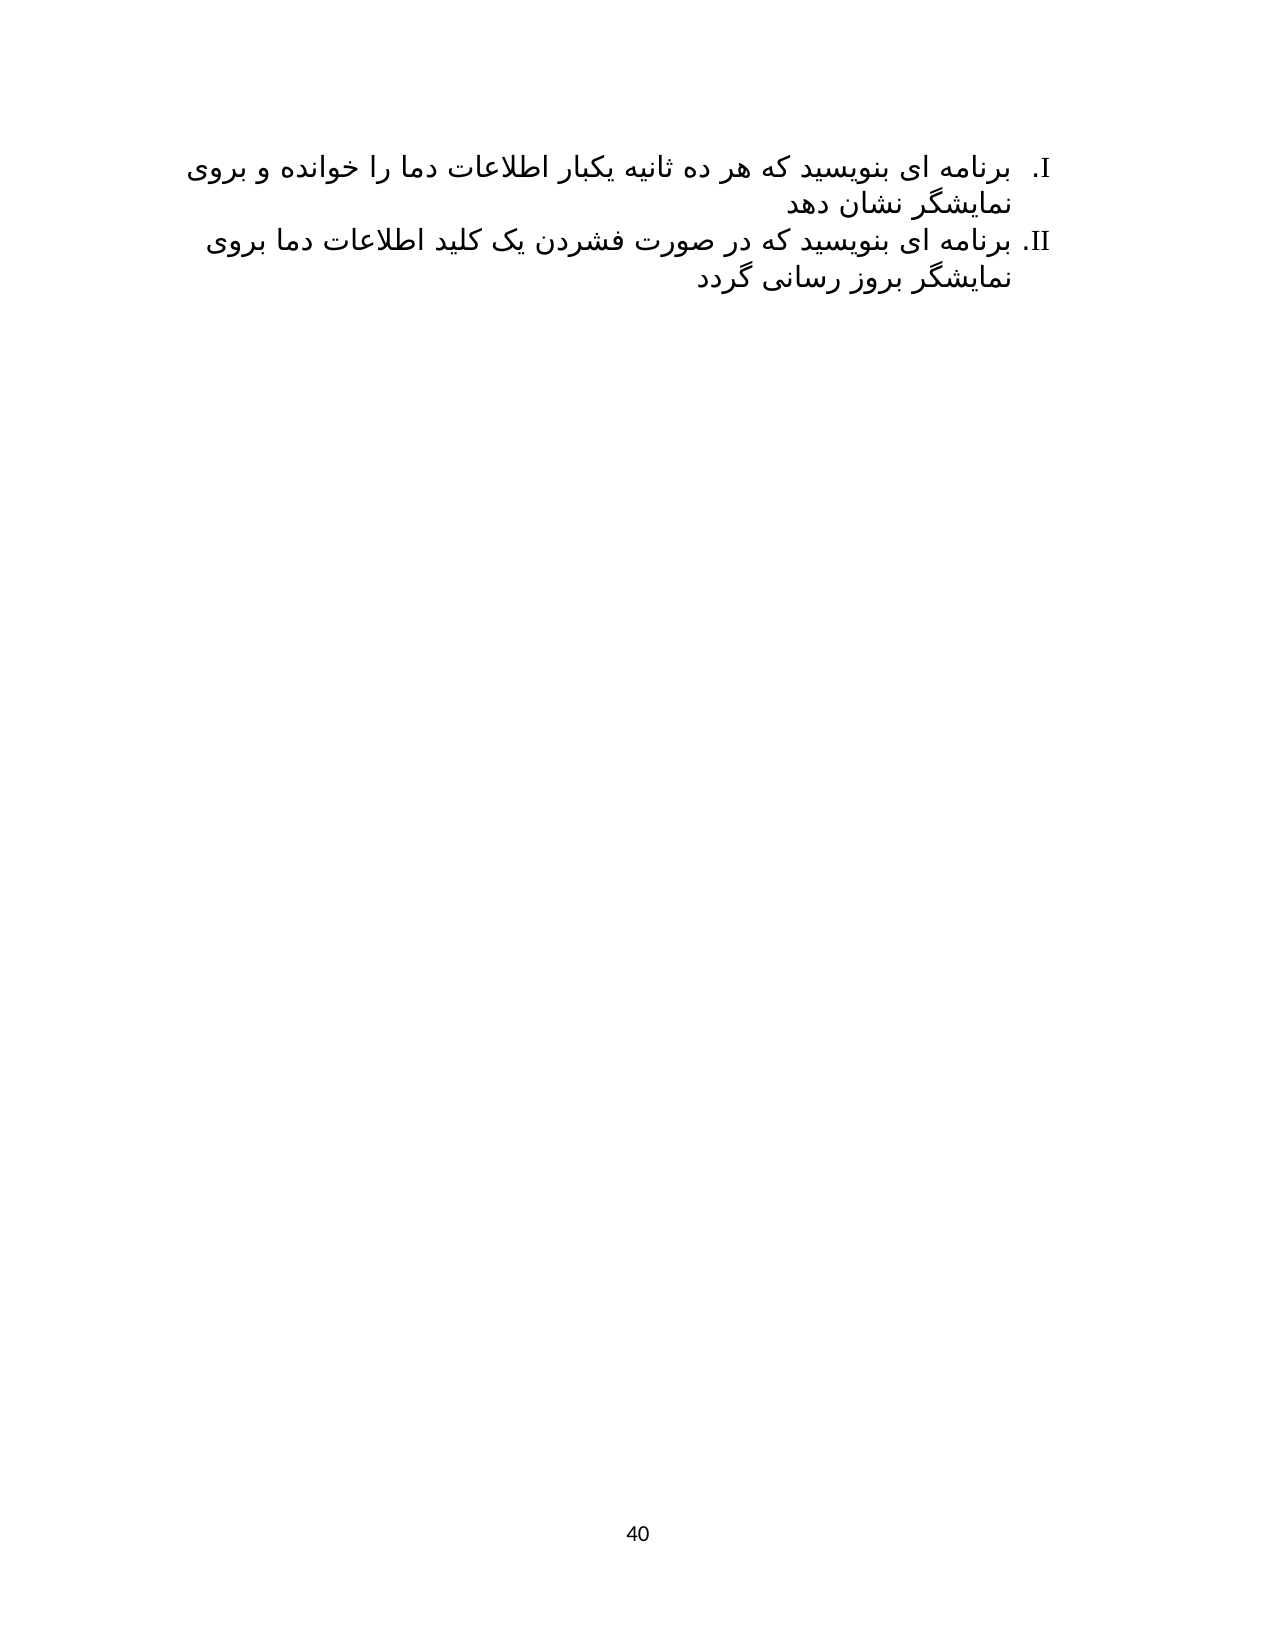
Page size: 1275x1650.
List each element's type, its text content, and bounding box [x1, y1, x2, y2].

list برنامه ای بنویسید که در صورت فشردن یک کلید اطلاعات دما بروی نمایشگر بروز رسانی گردد [150, 223, 1050, 294]
list برنامه ای بنویسید که هر ده ثانیه یکبار اطلاعات دما را خوانده و بروی نمایشگر نشان دهد [150, 150, 1050, 221]
